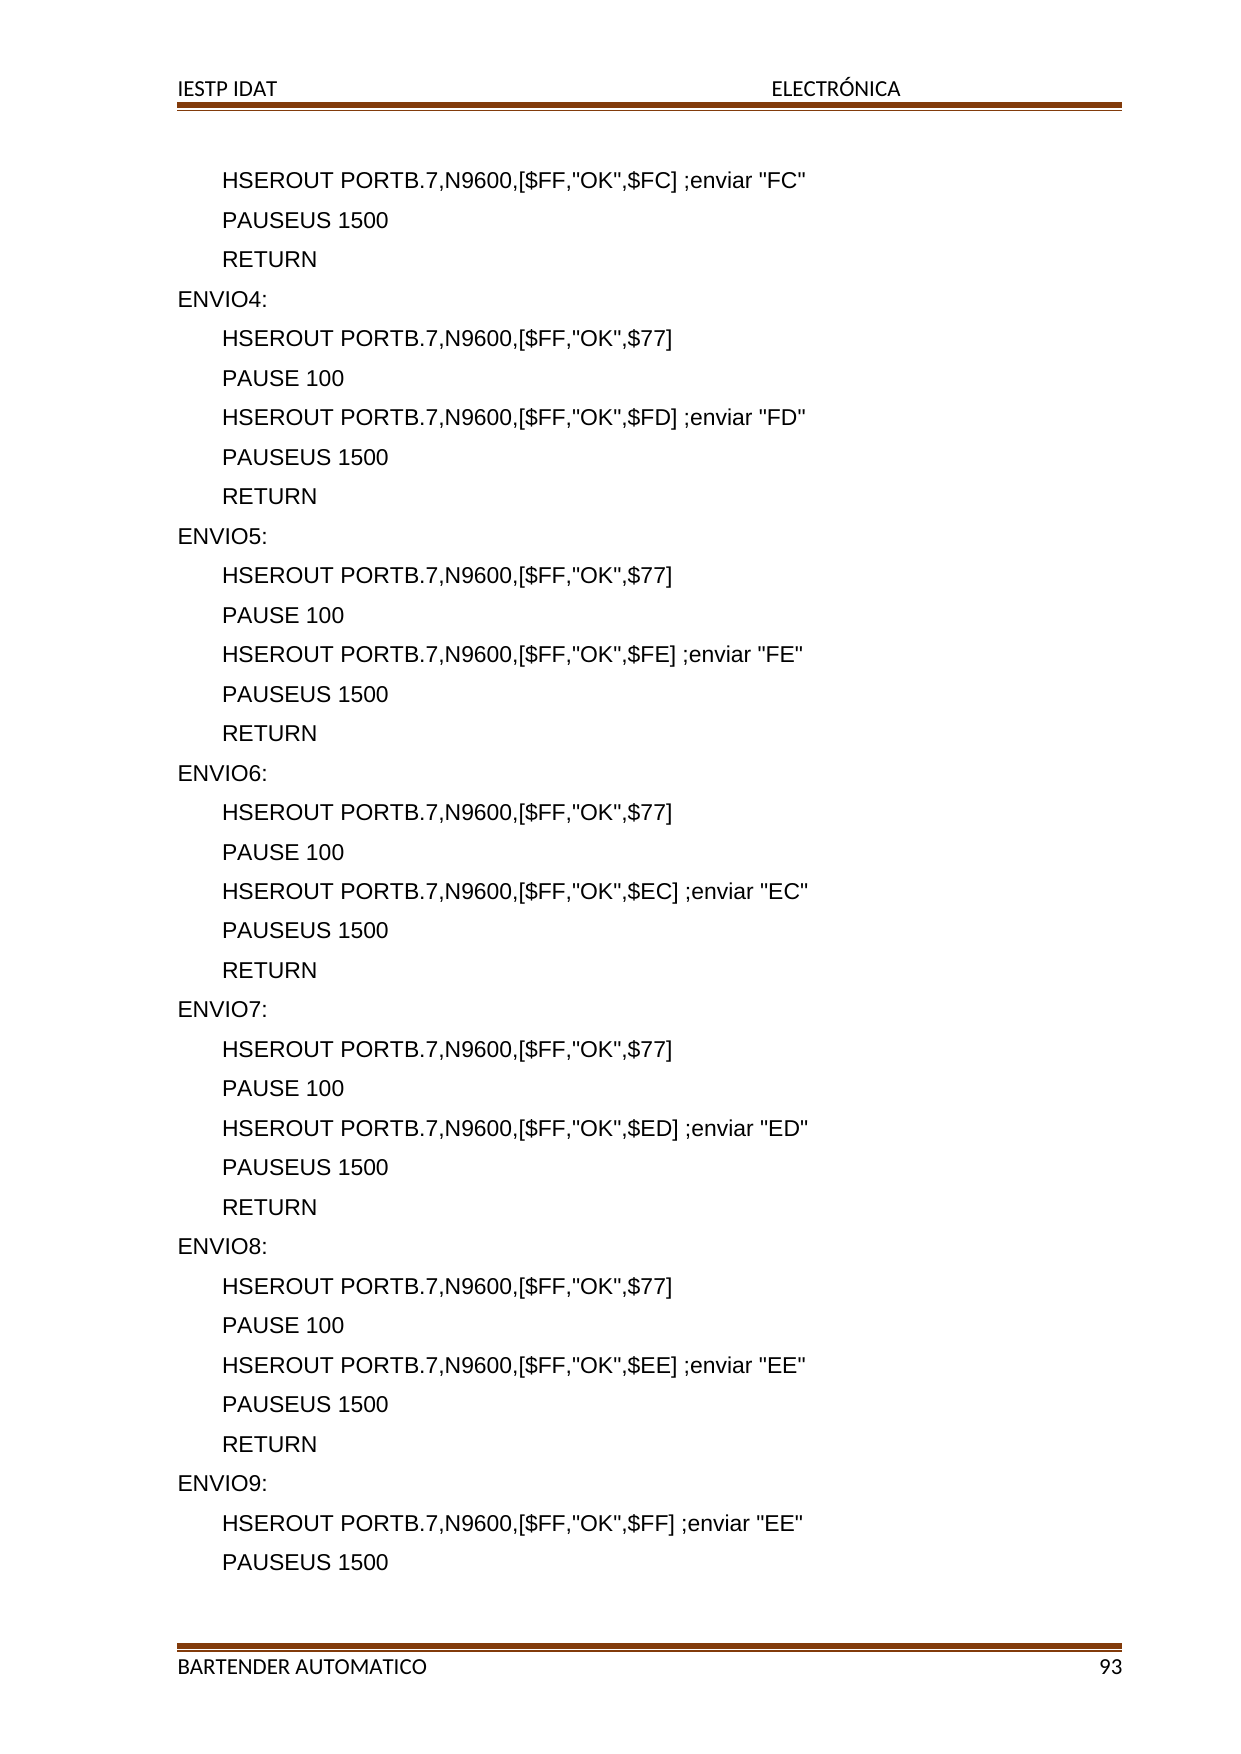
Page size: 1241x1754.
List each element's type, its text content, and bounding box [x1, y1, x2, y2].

text ENVIO7: [177, 996, 1122, 1023]
text PAUSEUS 1500 [177, 444, 1122, 470]
text PAUSE 100 [177, 602, 1122, 628]
text HSEROUT PORTB.7,N9600,[$FF,"OK",$77] [177, 1273, 1122, 1299]
text HSEROUT PORTB.7,N9600,[$FF,"OK",$EE] ;enviar "EE" [177, 1352, 1122, 1378]
text RETURN [177, 246, 1122, 273]
text HSEROUT PORTB.7,N9600,[$FF,"OK",$FF] ;enviar "EE" [177, 1509, 1122, 1536]
text RETURN [177, 483, 1122, 509]
text HSEROUT PORTB.7,N9600,[$FF,"OK",$FD] ;enviar "FD" [177, 404, 1122, 431]
text HSEROUT PORTB.7,N9600,[$FF,"OK",$FE] ;enviar "FE" [177, 641, 1122, 667]
text ENVIO9: [177, 1470, 1122, 1496]
text ENVIO6: [177, 759, 1122, 786]
text PAUSEUS 1500 [177, 917, 1122, 944]
text PAUSEUS 1500 [177, 681, 1122, 707]
text PAUSEUS 1500 [177, 207, 1122, 233]
text RETURN [177, 1431, 1122, 1457]
text PAUSEUS 1500 [177, 1154, 1122, 1181]
text RETURN [177, 1194, 1122, 1220]
text PAUSEUS 1500 [177, 1549, 1122, 1575]
text HSEROUT PORTB.7,N9600,[$FF,"OK",$77] [177, 1036, 1122, 1062]
text PAUSE 100 [177, 365, 1122, 391]
text HSEROUT PORTB.7,N9600,[$FF,"OK",$77] [177, 562, 1122, 588]
text PAUSEUS 1500 [177, 1391, 1122, 1417]
text HSEROUT PORTB.7,N9600,[$FF,"OK",$77] [177, 799, 1122, 825]
text ENVIO5: [177, 523, 1122, 549]
text ENVIO4: [177, 286, 1122, 312]
text ENVIO8: [177, 1233, 1122, 1259]
text RETURN [177, 957, 1122, 983]
text PAUSE 100 [177, 838, 1122, 865]
text HSEROUT PORTB.7,N9600,[$FF,"OK",$FC] ;enviar "FC" [177, 167, 1122, 194]
text PAUSE 100 [177, 1312, 1122, 1338]
text PAUSE 100 [177, 1075, 1122, 1102]
text HSEROUT PORTB.7,N9600,[$FF,"OK",$ED] ;enviar "ED" [177, 1115, 1122, 1141]
text RETURN [177, 720, 1122, 746]
text HSEROUT PORTB.7,N9600,[$FF,"OK",$EC] ;enviar "EC" [177, 878, 1122, 904]
text HSEROUT PORTB.7,N9600,[$FF,"OK",$77] [177, 325, 1122, 352]
